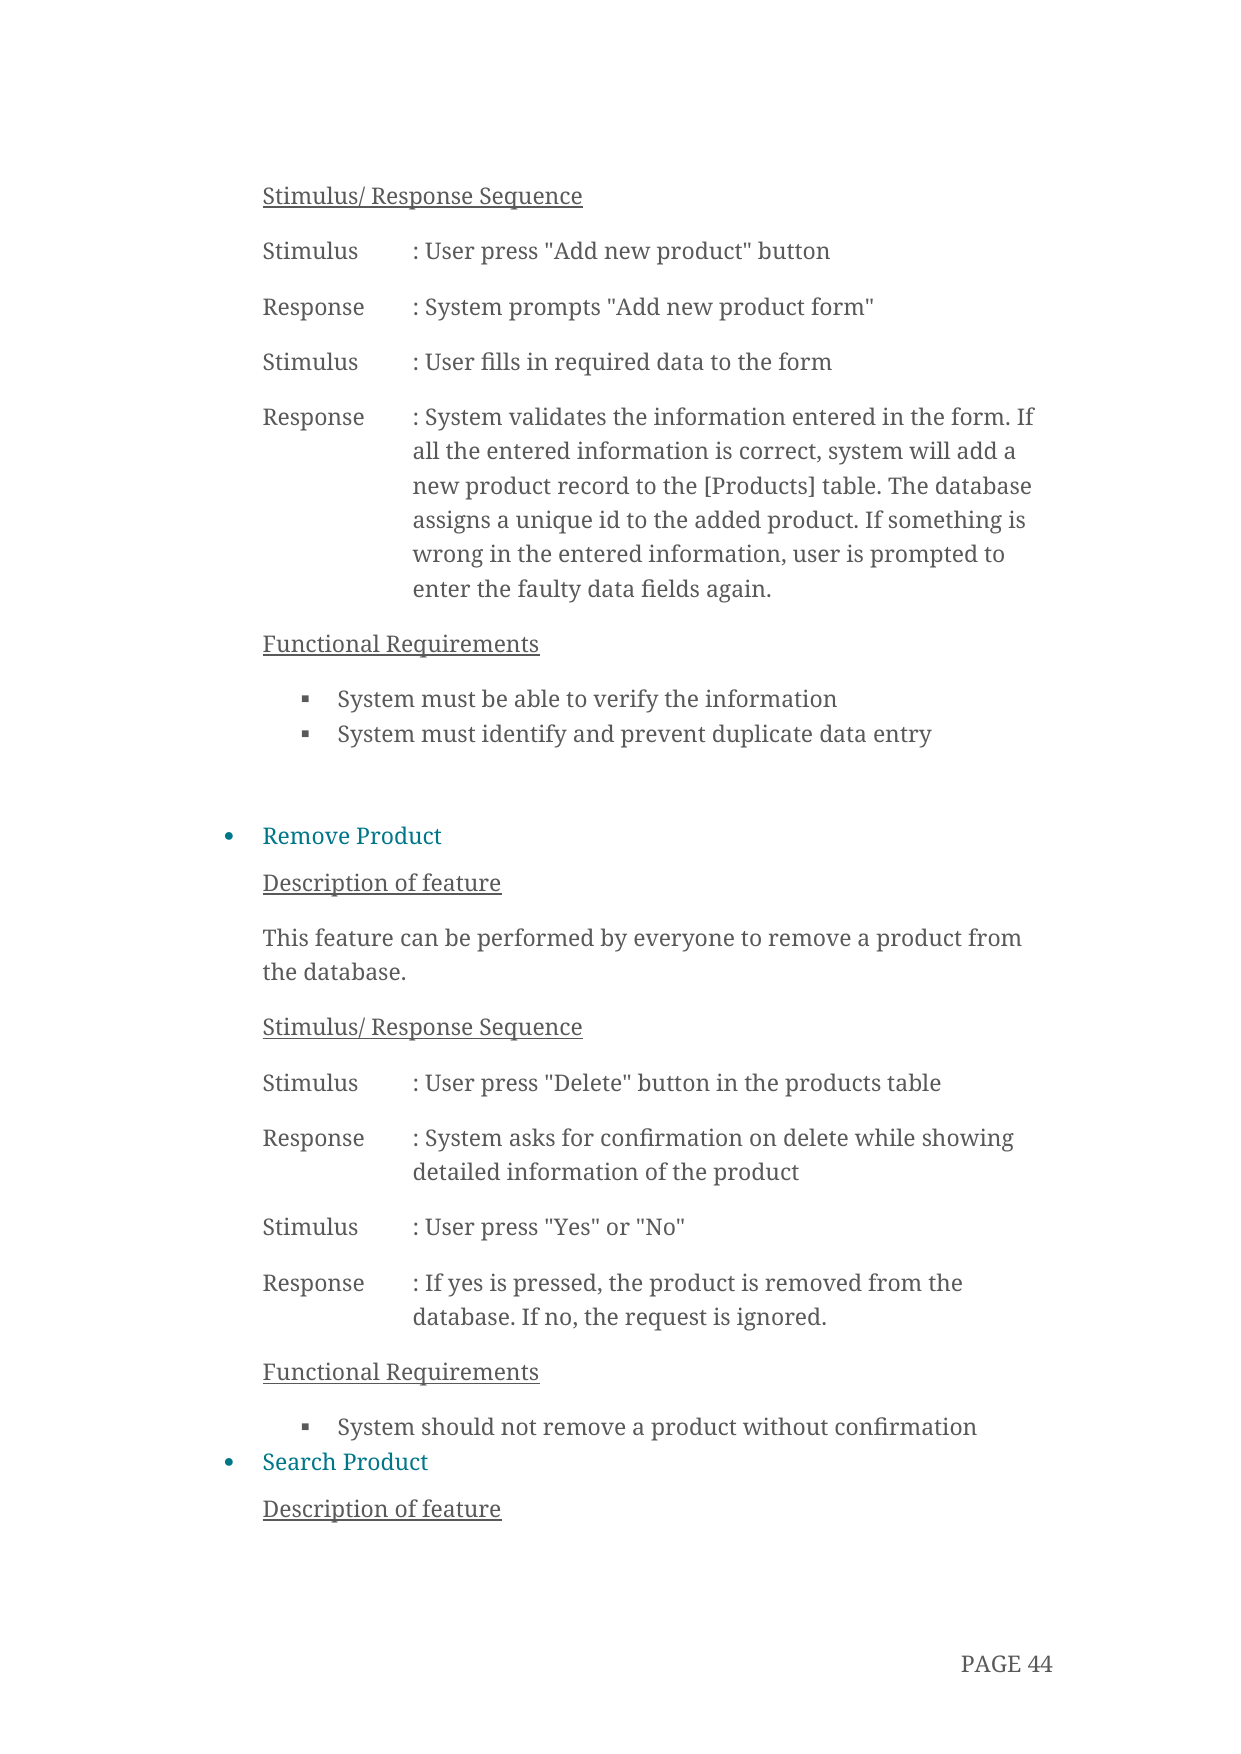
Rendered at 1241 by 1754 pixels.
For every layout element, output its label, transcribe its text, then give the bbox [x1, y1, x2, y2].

text Stimulus : User fills in required data to the form [262, 346, 1053, 377]
text Stimulus/ Response Sequence [262, 180, 1053, 211]
text Stimulus/ Response Sequence [262, 1011, 1053, 1042]
text Description of feature [187, 1492, 1053, 1524]
text Functional Requirements [262, 628, 1053, 659]
text Stimulus : User press "Delete" button in the products table [262, 1066, 1053, 1098]
text Response : System asks for confirmation on delete while showing detailed information of the product [262, 1122, 1053, 1187]
text Response : If yes is pressed, the product is removed from the database. If no, the request is ignored. [262, 1266, 1053, 1332]
list System must identify and prevent duplicate data entry [300, 717, 1053, 749]
list Search Product [225, 1446, 1053, 1477]
list System should not remove a product without confirmation [300, 1411, 1053, 1442]
list Remove Product [225, 819, 1053, 851]
text Description of feature [187, 866, 1053, 898]
text Response : System validates the information entered in the form. If all the entered information is correct, system will add a new product record to the [Products] table. The database assigns a unique id to the added product. If something is wrong in the entered information, user is prompted to enter the faulty data fields again. [262, 401, 1053, 604]
list System must be able to verify the information [300, 683, 1053, 714]
text Functional Requirements [262, 1356, 1053, 1387]
text Response : System prompts "Add new product form" [262, 290, 1053, 322]
text Stimulus : User press "Add new product" button [262, 235, 1053, 266]
text This feature can be performed by everyone to remove a product from the database. [262, 922, 1053, 987]
text Stimulus : User press "Yes" or "No" [262, 1211, 1053, 1242]
